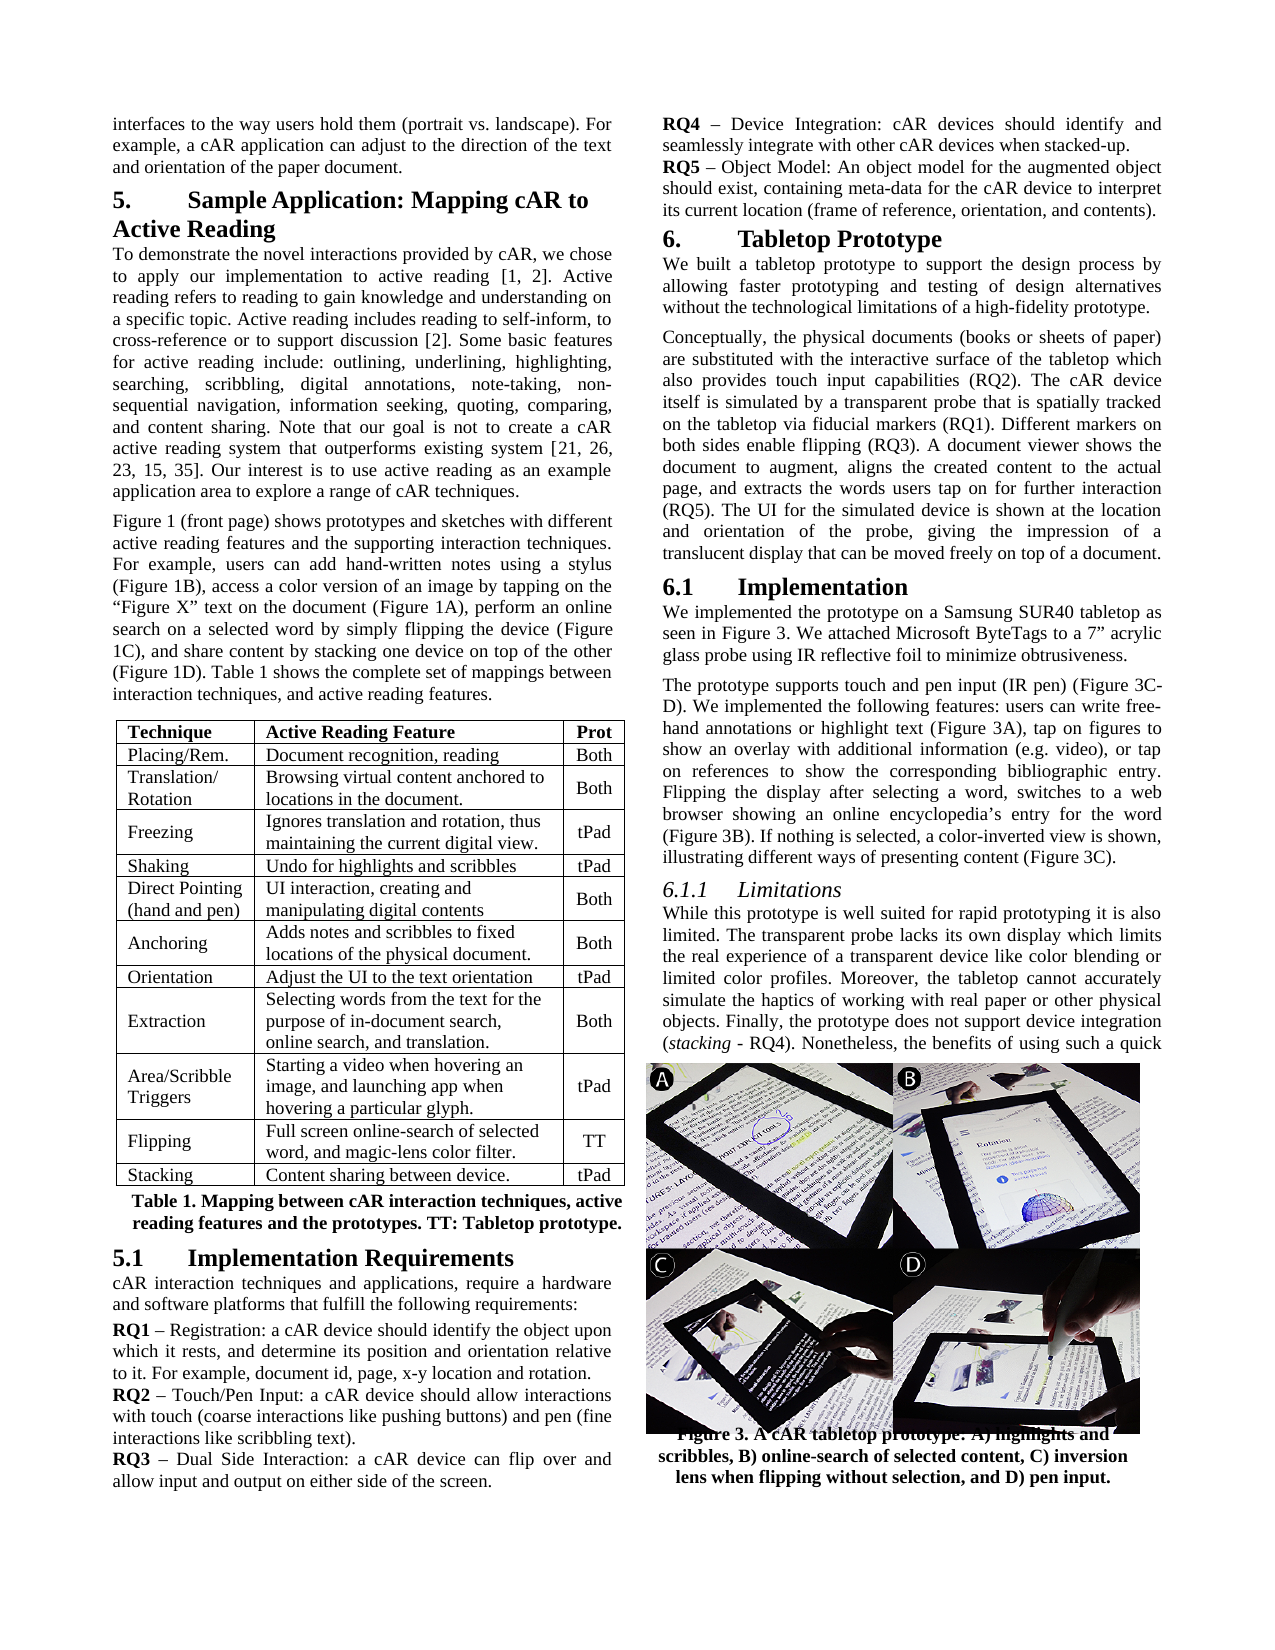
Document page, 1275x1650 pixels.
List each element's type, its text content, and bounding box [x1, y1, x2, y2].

subtitle Sample Application: Mapping cAR to Active Reading [112, 186, 613, 243]
text RQ5 – Object Model: An object model for the augmented object should exist, containing meta-data for the cAR device to interpret its current location (frame of reference, orientation, and contents). [662, 156, 1162, 220]
text While this prototype is well suited for rapid prototyping it is also limited. The transparent probe lacks its own display which limits the real experience of a transparent device like color blending or limited color profiles. Moreover, the tabletop cannot accurately simulate the haptics of working with real paper or other physical objects. Finally, the prototype does not support device integration (stacking - RQ4). Nonetheless, the benefits of using such a quick form of prototyping helped us to confirm the value and improve the design of cAR techniques. [662, 902, 1162, 1053]
subtitle Limitations [662, 876, 1162, 902]
text Orientation – A cAR application can adjust the orientation of its user-interface based on the coordinate system of the augmented object. This technique resembles adaptation of mobile phones interfaces to the way users hold them (portrait vs. landscape). For example, a cAR application can adjust to the direction of the text and orientation of the paper document. [112, 112, 613, 177]
text Conceptually, the physical documents (books or sheets of paper) are substituted with the interactive surface of the tabletop which also provides touch input capabilities (RQ2). The cAR device itself is simulated by a transparent probe that is spatially tracked on the tabletop via fiducial markers (RQ1). Different markers on both sides enable flipping (RQ3). A document viewer shows the document to augment, aligns the created content to the actual page, and extracts the words users tap on for further interaction (RQ5). The UI for the simulated device is shown at the location and orientation of the probe, giving the impression of a translucent display that can be moved freely on top of a document. [662, 326, 1162, 563]
text Figure 1 (front page) shows prototypes and sketches with different active reading features and the supporting interaction techniques. For example, users can add hand-written notes using a stylus (Figure 1B), access a color version of an image by tapping on the “Figure X” text on the document (Figure 1A), perform an online search on a selected word by simply flipping the device (Figure 1C), and share content by stacking one device on top of the other (Figure 1D). Table 1 shows the complete set of mappings between interaction techniques, and active reading features. [112, 510, 613, 704]
text RQ1 – Registration: a cAR device should identify the object upon which it rests, and determine its position and orientation relative to it. For example, document id, page, x-y location and rotation. [112, 1319, 613, 1383]
text cAR interaction techniques and applications, require a hardware and software platforms that fulfill the following requirements: [112, 1272, 613, 1315]
text RQ2 – Touch/Pen Input: a cAR device should allow interactions with touch (coarse interactions like pushing buttons) and pen (fine interactions like scribbling text). [112, 1383, 613, 1448]
text We built a tabletop prototype to support the design process by allowing faster prototyping and testing of design alternatives without the technological limitations of a high-fidelity prototype. [662, 253, 1162, 318]
subtitle Implementation Requirements [112, 1243, 613, 1272]
text We implemented the prototype on a Samsung SUR40 tabletop as seen in Figure 3. We attached Microsoft ByteTags to a 7” acrylic glass probe using IR reflective foil to minimize obtrusiveness. [662, 601, 1162, 665]
text To demonstrate the novel interactions provided by cAR, we chose to apply our implementation to active reading [1, 2]. Active reading refers to reading to gain knowledge and understanding on a specific topic. Active reading includes reading to self-inform, to cross-reference or to support discussion [2]. Some basic features for active reading include: outlining, underlining, highlighting, searching, scribbling, digital annotations, note-taking, non-sequential navigation, information seeking, quoting, comparing, and content sharing. Note that our goal is not to create a cAR active reading system that outperforms existing system [21, 26, 23, 15, 35]. Our interest is to use active reading as an example application area to explore a range of cAR techniques. [112, 243, 613, 502]
subtitle Implementation [662, 572, 1162, 601]
subtitle Tabletop Prototype [662, 224, 1162, 253]
text The prototype supports touch and pen input (IR pen) (Figure 3C-D). We implemented the following features: users can write free-hand annotations or highlight text (Figure 3A), tap on figures to show an overlay with additional information (e.g. video), or tap on references to show the corresponding bibliographic entry. Flipping the display after selecting a word, switches to a web browser showing an online encyclopedia’s entry for the word (Figure 3B). If nothing is selected, a color-inverted view is shown, illustrating different ways of presenting content (Figure 3C). [662, 673, 1162, 868]
picture [646, 1063, 1140, 1434]
text RQ3 – Dual Side Interaction: a cAR device can flip over and allow input and output on either side of the screen. [112, 1448, 613, 1491]
text RQ4 – Device Integration: cAR devices should identify and seamlessly integrate with other cAR devices when stacked-up. [662, 112, 1162, 156]
